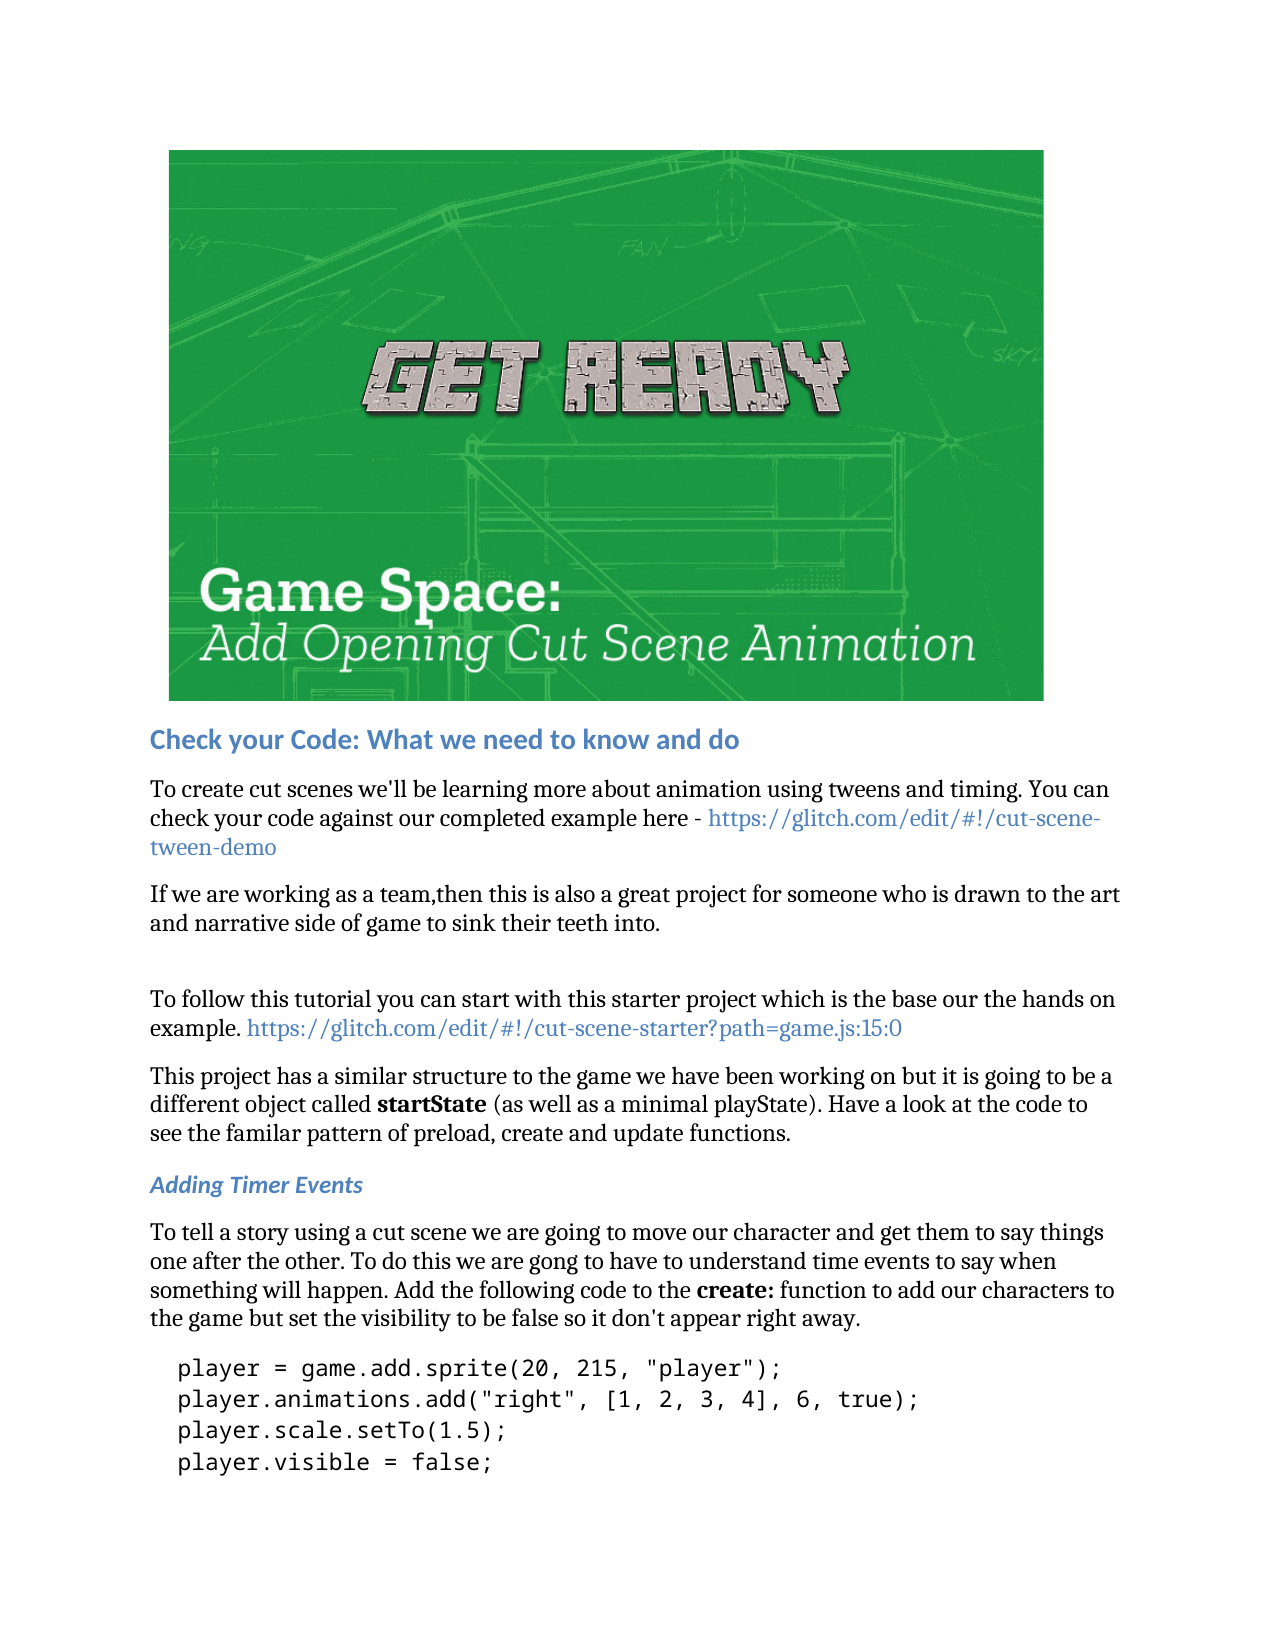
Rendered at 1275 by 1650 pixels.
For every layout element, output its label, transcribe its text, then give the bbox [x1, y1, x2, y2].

text To create cut scenes we'll be learning more about animation using tweens and timing. You can check your code against our completed example here - https://glitch.com/edit/#!/cut-scene-tween-demo [150, 775, 1125, 862]
text player = game.add.sprite(20, 215, "player"); player.animations.add("right", [1, 2, 3, 4], 6, true); player.scale.setTo(1.5); player.visible = false; [150, 1352, 1125, 1477]
text This project has a similar structure to the game we have been working on but it is going to be a different object called startState (as well as a minimal playState). Have a look at the code to see the familar pattern of preload, create and update functions. [150, 1062, 1125, 1148]
subtitle Check your Code: What we need to know and do [150, 721, 1125, 757]
text To follow this tutorial you can start with this starter project which is the base our the hands on example. https://glitch.com/edit/#!/cut-scene-starter?path=game.js:15:0 [150, 985, 1125, 1043]
text If we are working as a team,then this is also a great project for someone who is drawn to the art and narrative side of game to sink their teeth into. [150, 880, 1125, 967]
picture [168, 150, 1044, 701]
text To tell a story using a cut scene we are going to move our character and get them to say things one after the other. To do this we are gong to have to understand time events to say when something will happen. Add the following code to the create: function to add our characters to the game but set the visibility to be false so it don't appear right away. [150, 1218, 1125, 1333]
subtitle Adding Timer Events [150, 1169, 1125, 1199]
